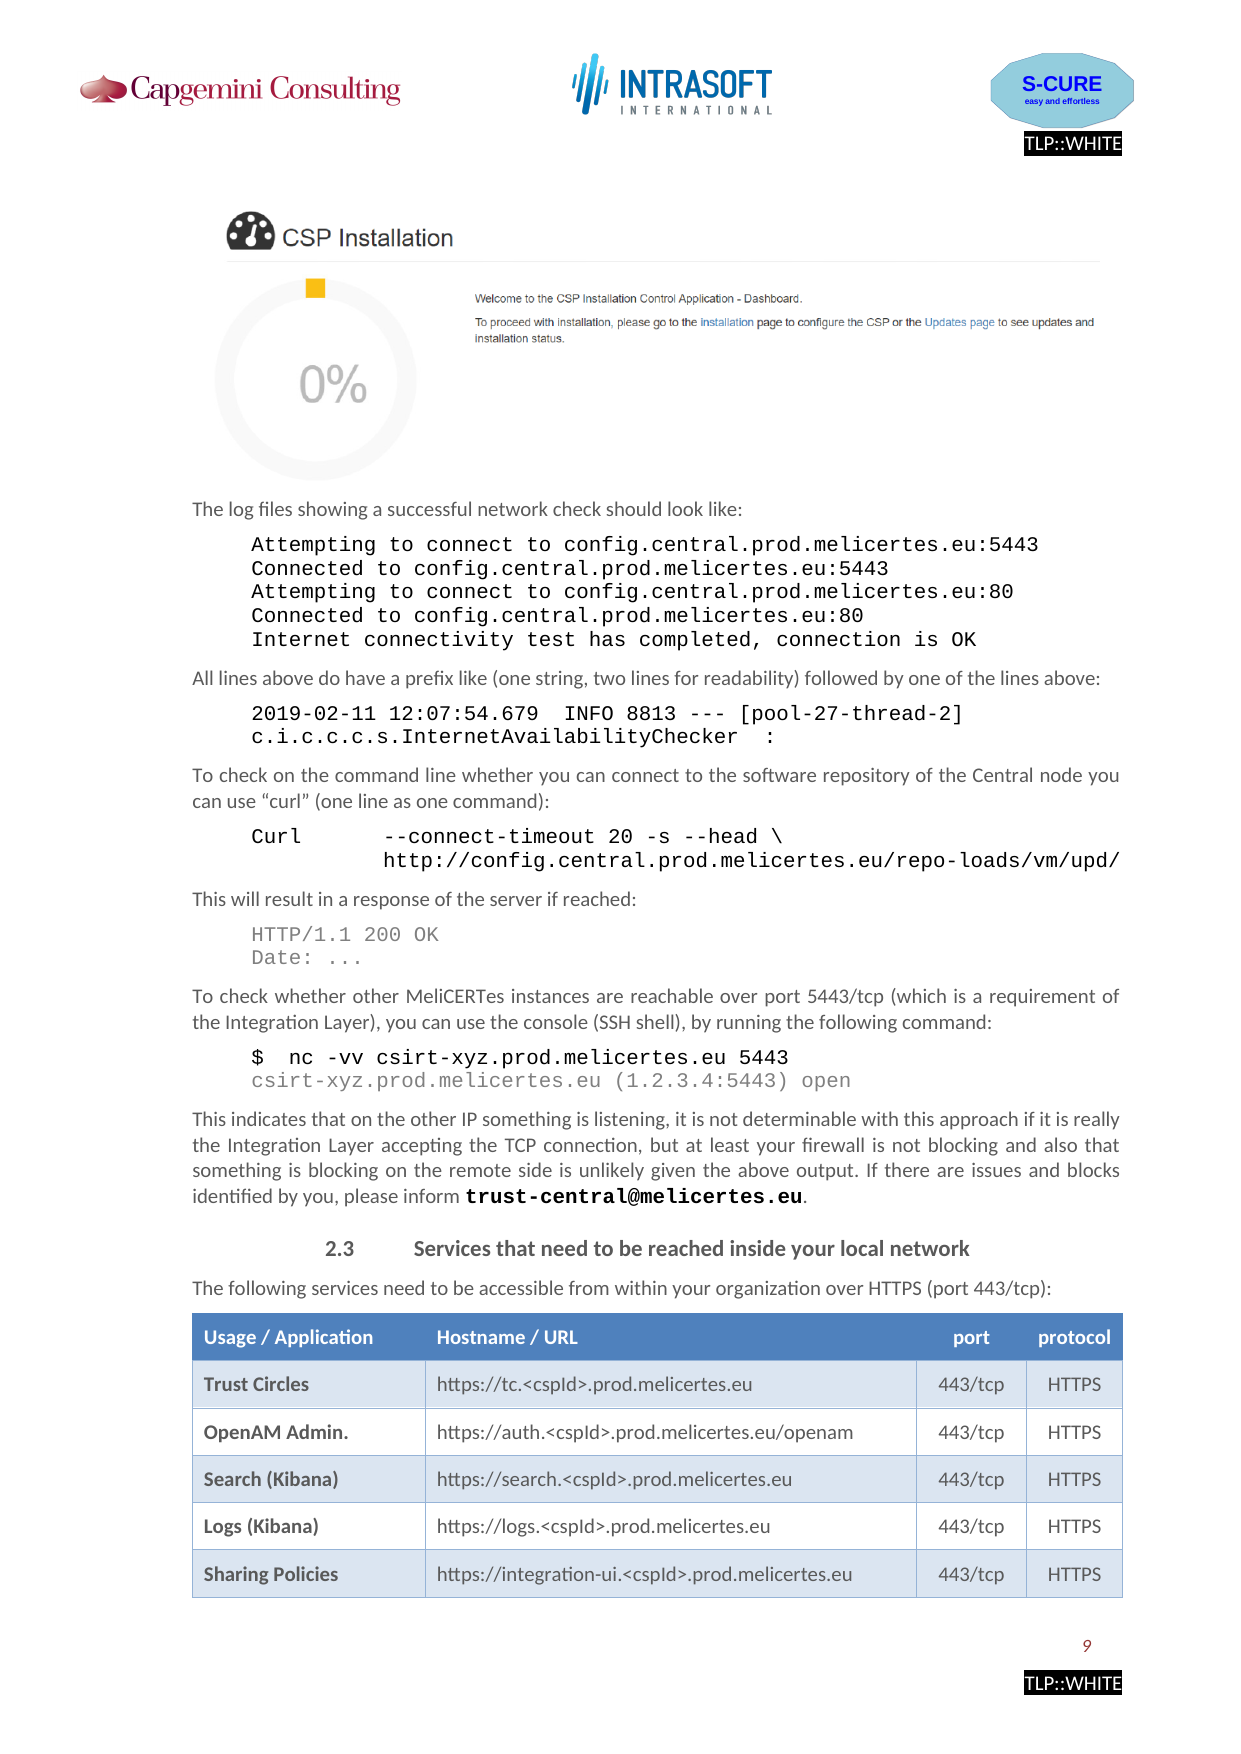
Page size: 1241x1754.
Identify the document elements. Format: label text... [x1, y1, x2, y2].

subtitle Services that need to be reached inside your local network [325, 1234, 1122, 1262]
text csirt-xyz.prod.melicertes.eu (1.2.3.4:5443) open [251, 1071, 1122, 1094]
picture [214, 206, 1100, 484]
table_cell OpenAM Admin. [193, 1409, 425, 1455]
text All lines above do have a prefix like (one string, two lines for readability) followed by one of the lines above: [192, 665, 1122, 690]
table_cell HTTPS [1027, 1361, 1122, 1407]
table_cell HTTPS [1027, 1456, 1122, 1502]
text This will result in a response of the server if reached: [192, 886, 1122, 911]
table_cell https://logs.<cspId>.prod.melicertes.eu [426, 1503, 916, 1549]
table_cell 443/tcp [917, 1550, 1026, 1597]
text This indicates that on the other IP something is listening, it is not determinable with this approach if it is really the Integration Layer accepting the TCP connection, but at least your firewall is not blocking and also that something is blocking on the remote side is unlikely given the above output. If there are issues and blocks identified by you, please inform trust-central@melicertes.eu. [192, 1107, 1122, 1209]
table_cell https://tc.<cspId>.prod.melicertes.eu [426, 1361, 916, 1407]
table_header protocol [1027, 1314, 1122, 1360]
table_cell https://auth.<cspId>.prod.melicertes.eu/openam [426, 1409, 916, 1455]
table_cell https://integration-ui.<cspId>.prod.melicertes.eu [426, 1550, 916, 1597]
text Date: ... [251, 947, 1122, 971]
text The log files showing a successful network check should look like: [192, 496, 1122, 522]
picture [571, 52, 773, 116]
table_cell Trust Circles [193, 1361, 425, 1407]
text HTTP/1.1 200 OK [251, 924, 1122, 947]
text To check on the command line whether you can connect to the software repository of the Central node you can use “curl” (one line as one command): [192, 763, 1122, 813]
table_cell HTTPS [1027, 1503, 1122, 1549]
text The following services need to be accessible from within your organization over HTTPS (port 443/tcp): [192, 1275, 1122, 1300]
table_header Hostname / URL [426, 1314, 916, 1360]
table_cell HTTPS [1027, 1550, 1122, 1597]
table_cell HTTPS [1027, 1409, 1122, 1455]
text 2019-02-11 12:07:54.679 INFO 8813 --- [pool-27-thread-2] c.i.c.c.c.s.InternetAvailabilityChecker : [251, 703, 1122, 750]
text Attempting to connect to config.central.prod.melicertes.eu:5443 Connected to config.central.prod.melicertes.eu:5443 Attempting to connect to config.central.prod.melicertes.eu:80 Connected to config.central.prod.melicertes.eu:80 Internet connectivity test has completed, connection is OK [251, 534, 1122, 652]
table_cell Logs (Kibana) [193, 1503, 425, 1549]
table_cell 443/tcp [917, 1456, 1026, 1502]
table_header port [917, 1314, 1026, 1360]
table_cell https://search.<cspId>.prod.melicertes.eu [426, 1456, 916, 1502]
table_cell 443/tcp [917, 1361, 1026, 1407]
table_header Usage / Application [193, 1314, 425, 1360]
table_cell Search (Kibana) [193, 1456, 425, 1502]
table_cell 443/tcp [917, 1409, 1026, 1455]
text $ nc -vv csirt-xyz.prod.melicertes.eu 5443 [251, 1047, 1122, 1071]
table_cell Sharing Policies [193, 1550, 425, 1597]
text To check whether other MeliCERTes instances are reachable over port 5443/tcp (which is a requirement of the Integration Layer), you can use the console (SSH shell), by running the following command: [192, 983, 1122, 1034]
table_cell 443/tcp [917, 1503, 1026, 1549]
text Curl --connect-timeout 20 -s --head \ http://config.central.prod.melicertes.eu/repo-loads/vm/upd/ [251, 826, 1122, 873]
